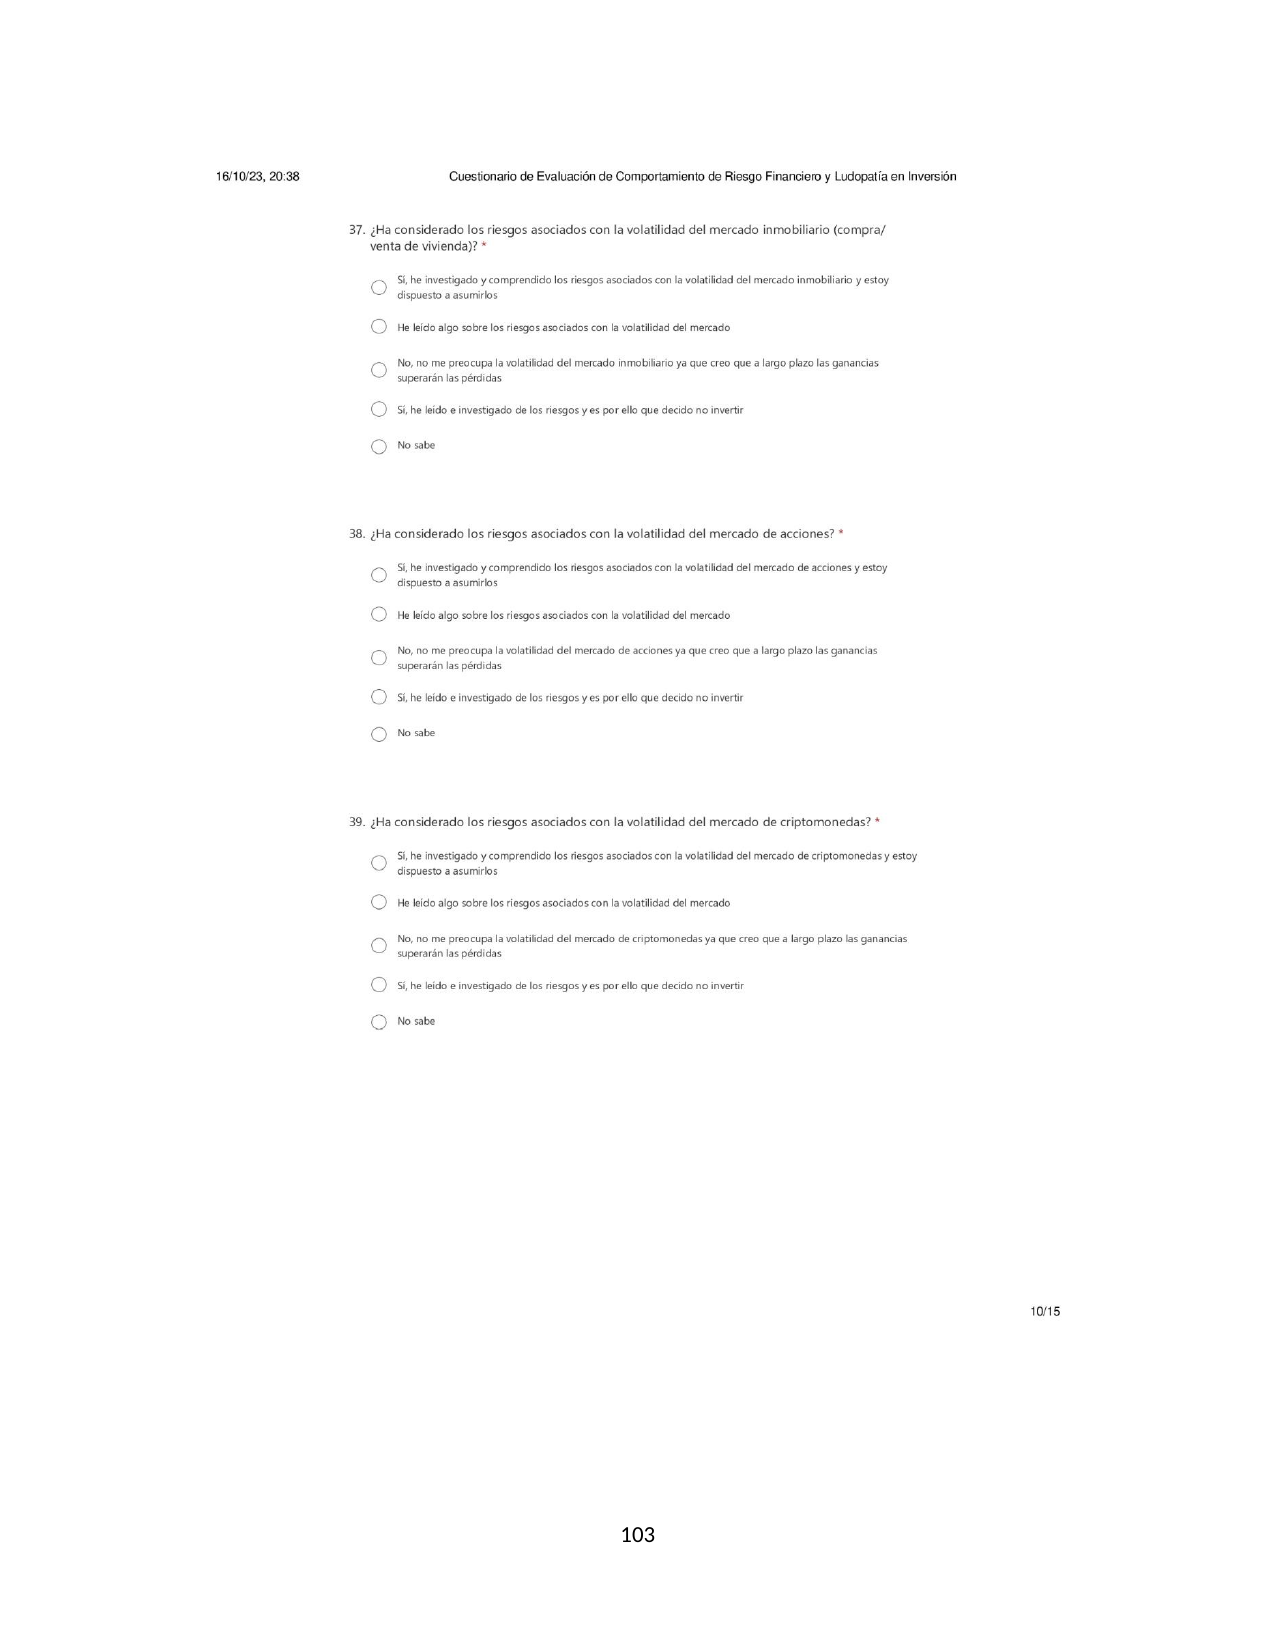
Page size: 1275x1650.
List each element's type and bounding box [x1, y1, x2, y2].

picture [177, 147, 1098, 1339]
